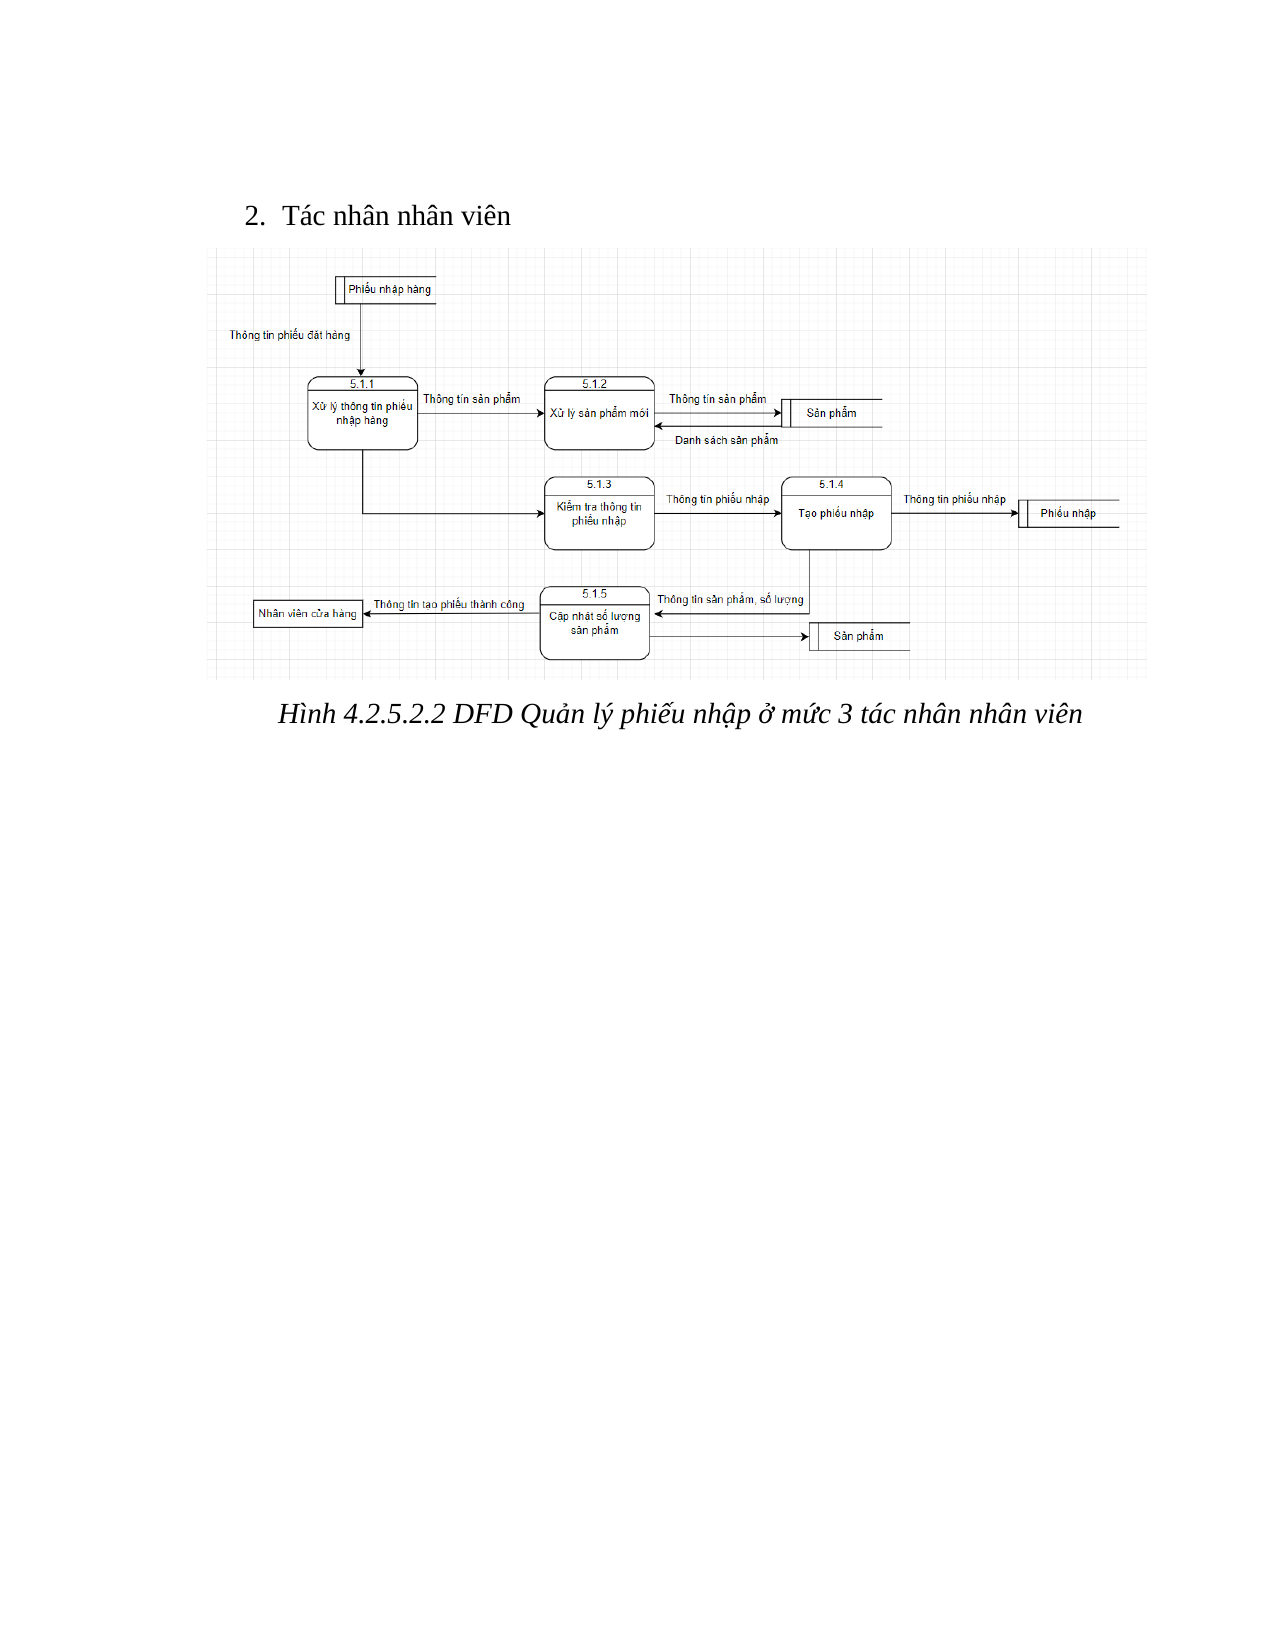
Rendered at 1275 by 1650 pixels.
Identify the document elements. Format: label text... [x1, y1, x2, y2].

text Hình 4.2.5.2.2 DFD Quản lý phiếu nhập ở mức 3 tác nhân nhân viên [207, 696, 1157, 730]
picture [206, 248, 1147, 680]
list Tác nhân nhân viên [244, 198, 1157, 232]
